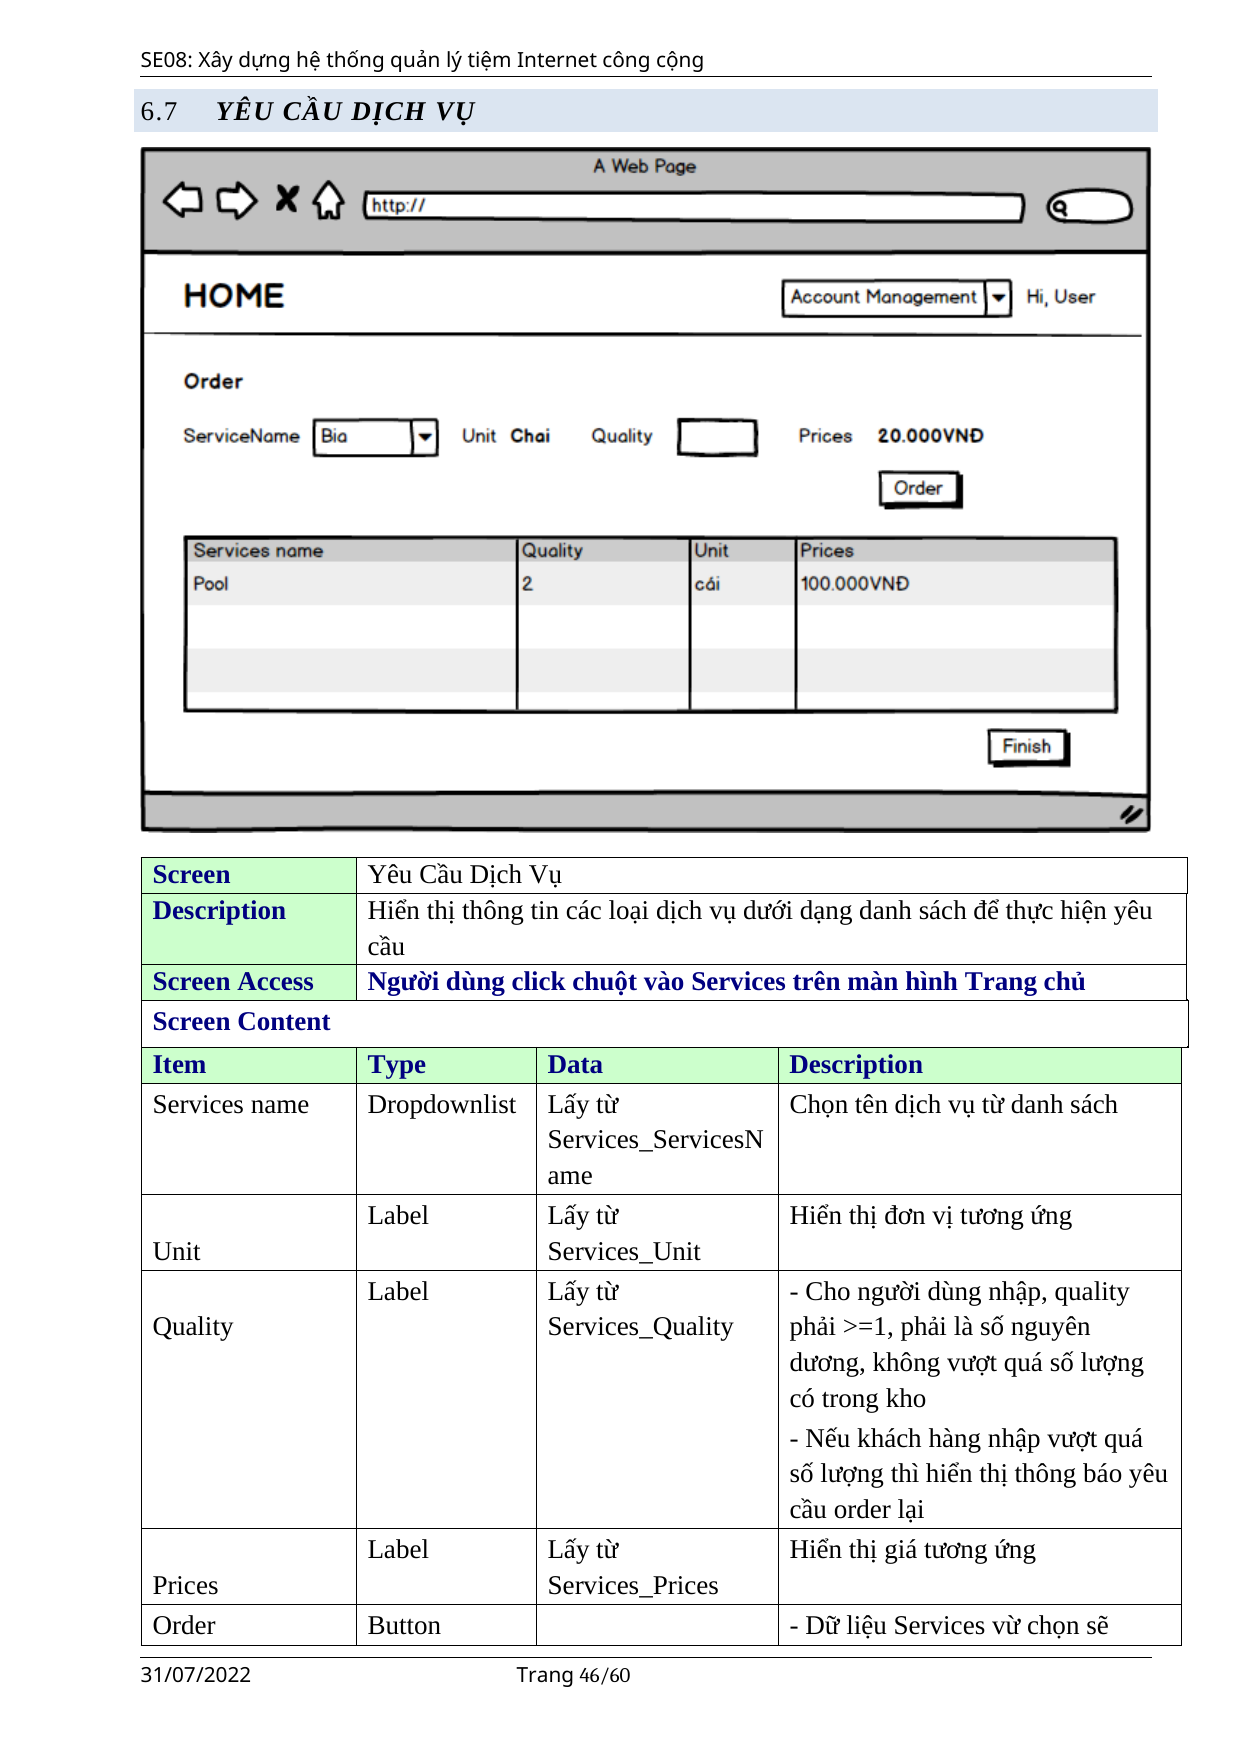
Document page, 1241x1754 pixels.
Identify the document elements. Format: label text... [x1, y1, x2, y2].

table_header Screen [142, 858, 356, 893]
table_header Yêu Cầu Dịch Vụ [357, 858, 1187, 893]
table_cell Dropdownlist [357, 1084, 536, 1194]
table_cell Hiển thị thông tin các loại dịch vụ dưới dạng danh sách để thực hiện yêu cầu [357, 894, 1186, 964]
table_cell Người dùng click chuột vào Services trên màn hình Trang chủ [357, 965, 1186, 1000]
subtitle Yêu cầu dịch vụ [140, 95, 1152, 126]
table_cell Unit [142, 1195, 356, 1269]
table_cell Description [142, 894, 356, 964]
table_cell Item [142, 1048, 356, 1083]
table_cell Lấy từ Services_ServicesName [537, 1084, 778, 1194]
table_cell - Cho người dùng nhập, quality phải >=1, phải là số nguyên dương, không vượt quá số lượng có trong kho - Nếu khách hàng nhập vượt quá số lượng thì hiển thị thông báo yêu cầu order lại [779, 1271, 1181, 1528]
table_cell Order [142, 1605, 356, 1645]
table_cell Hiển thị giá tương ứng [779, 1529, 1181, 1604]
table_cell Prices [142, 1529, 356, 1604]
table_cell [779, 1605, 1181, 1645]
table_cell Label [357, 1195, 536, 1269]
table_cell Quality [142, 1271, 356, 1528]
picture [140, 147, 1152, 833]
table_cell Label [357, 1529, 536, 1604]
table_cell Button [357, 1605, 536, 1645]
table_cell [537, 1605, 778, 1645]
table_cell Lấy từ Services_Quality [537, 1271, 778, 1528]
table_cell Label [357, 1271, 536, 1528]
table_cell Screen Content [142, 1001, 1188, 1047]
table_cell Description [779, 1048, 1181, 1083]
table_cell Type [357, 1048, 536, 1083]
table_cell Hiển thị đơn vị tương ứng [779, 1195, 1181, 1269]
table_cell Chọn tên dịch vụ từ danh sách [779, 1084, 1181, 1194]
table_cell Data [537, 1048, 778, 1083]
table_cell Lấy từ Services_Unit [537, 1195, 778, 1269]
table_cell Screen Access [142, 965, 356, 1000]
table_cell Lấy từ Services_Prices [537, 1529, 778, 1604]
table_cell Services name [142, 1084, 356, 1194]
